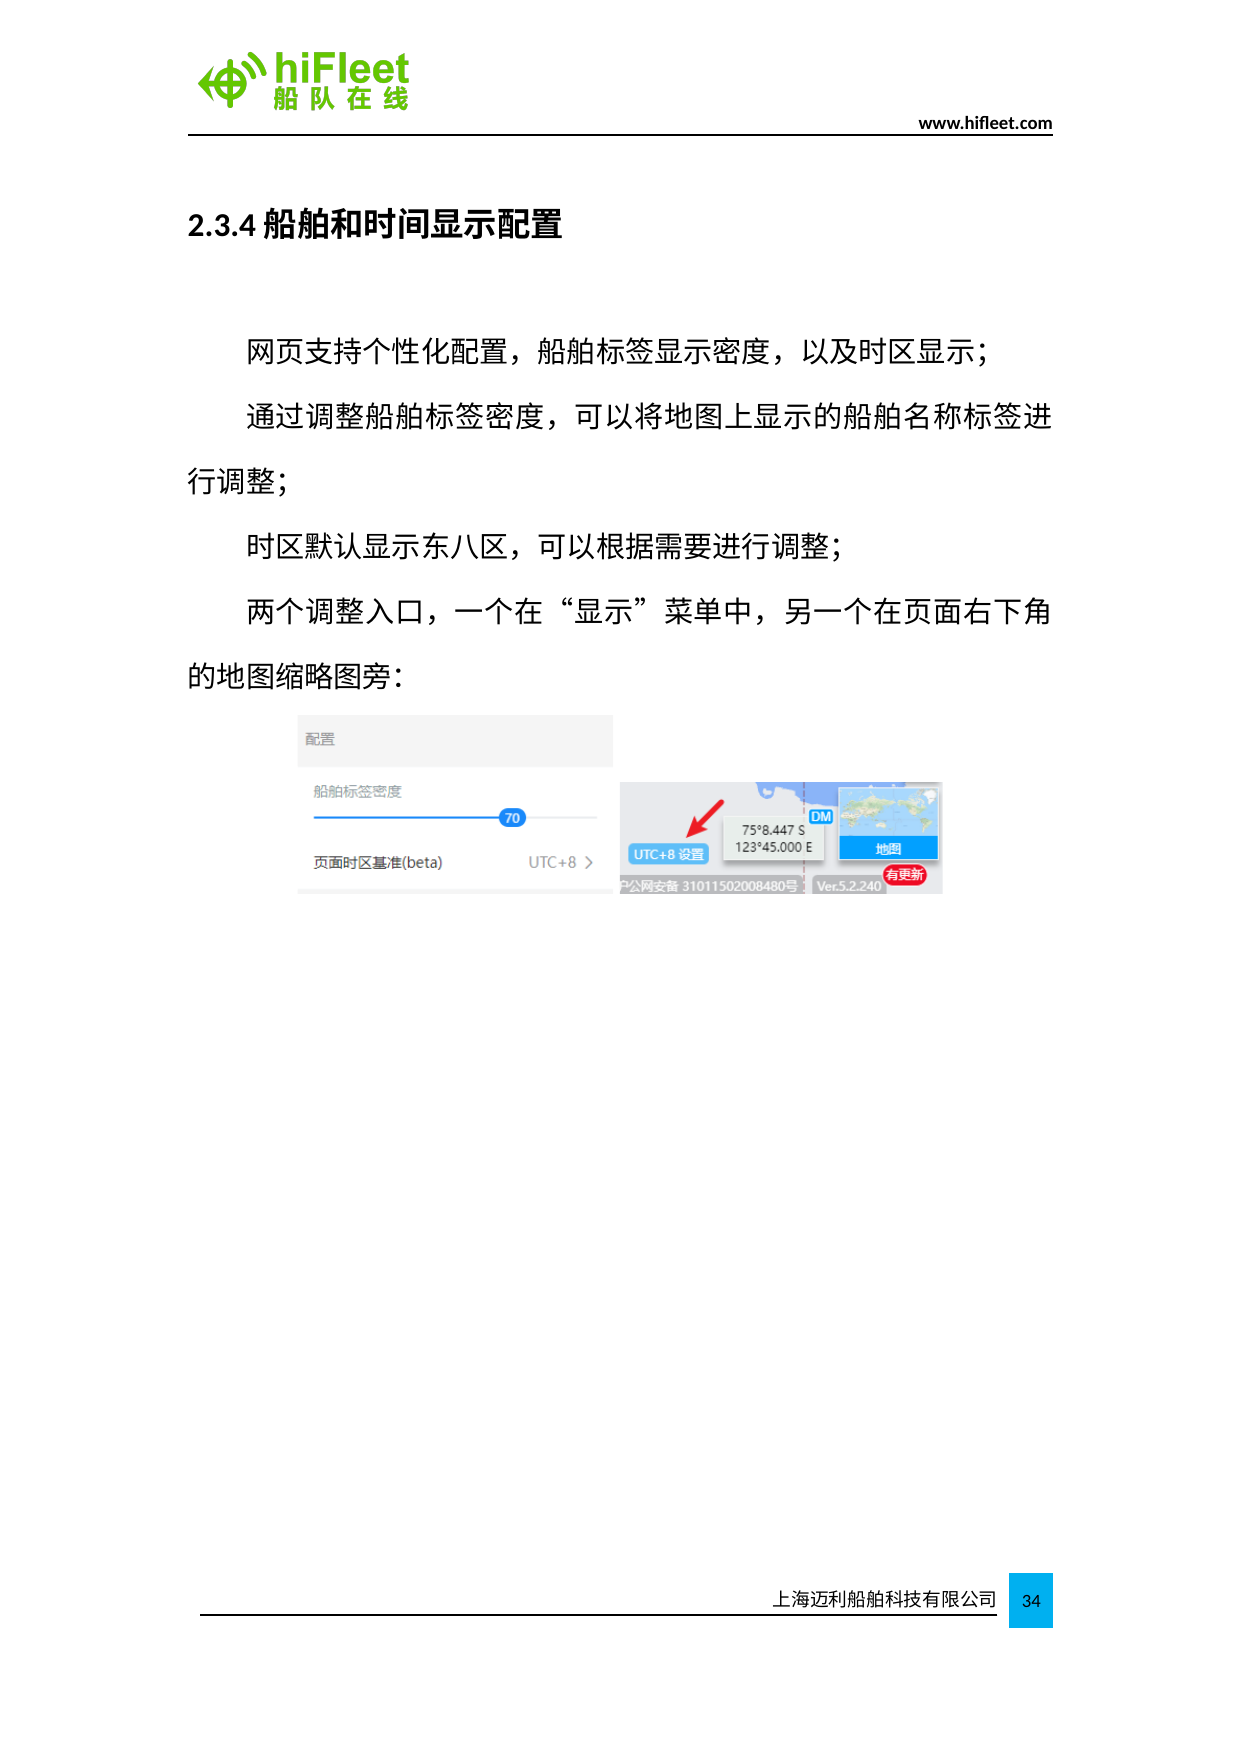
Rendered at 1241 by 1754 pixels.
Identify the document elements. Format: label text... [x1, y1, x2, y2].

text 时区默认显示东八区，可以根据需要进行调整； [187, 512, 1053, 577]
picture [187, 40, 446, 127]
picture [297, 715, 614, 894]
text 通过调整船舶标签密度，可以将地图上显示的船舶名称标签进行调整； [187, 382, 1053, 512]
subtitle 2.3.4 船舶和时间显示配置 [187, 190, 1053, 255]
picture [619, 782, 943, 894]
text 两个调整入口，一个在“显示”菜单中，另一个在页面右下角的地图缩略图旁： [187, 577, 1053, 707]
text 网页支持个性化配置，船舶标签显示密度，以及时区显示； [187, 317, 1053, 382]
